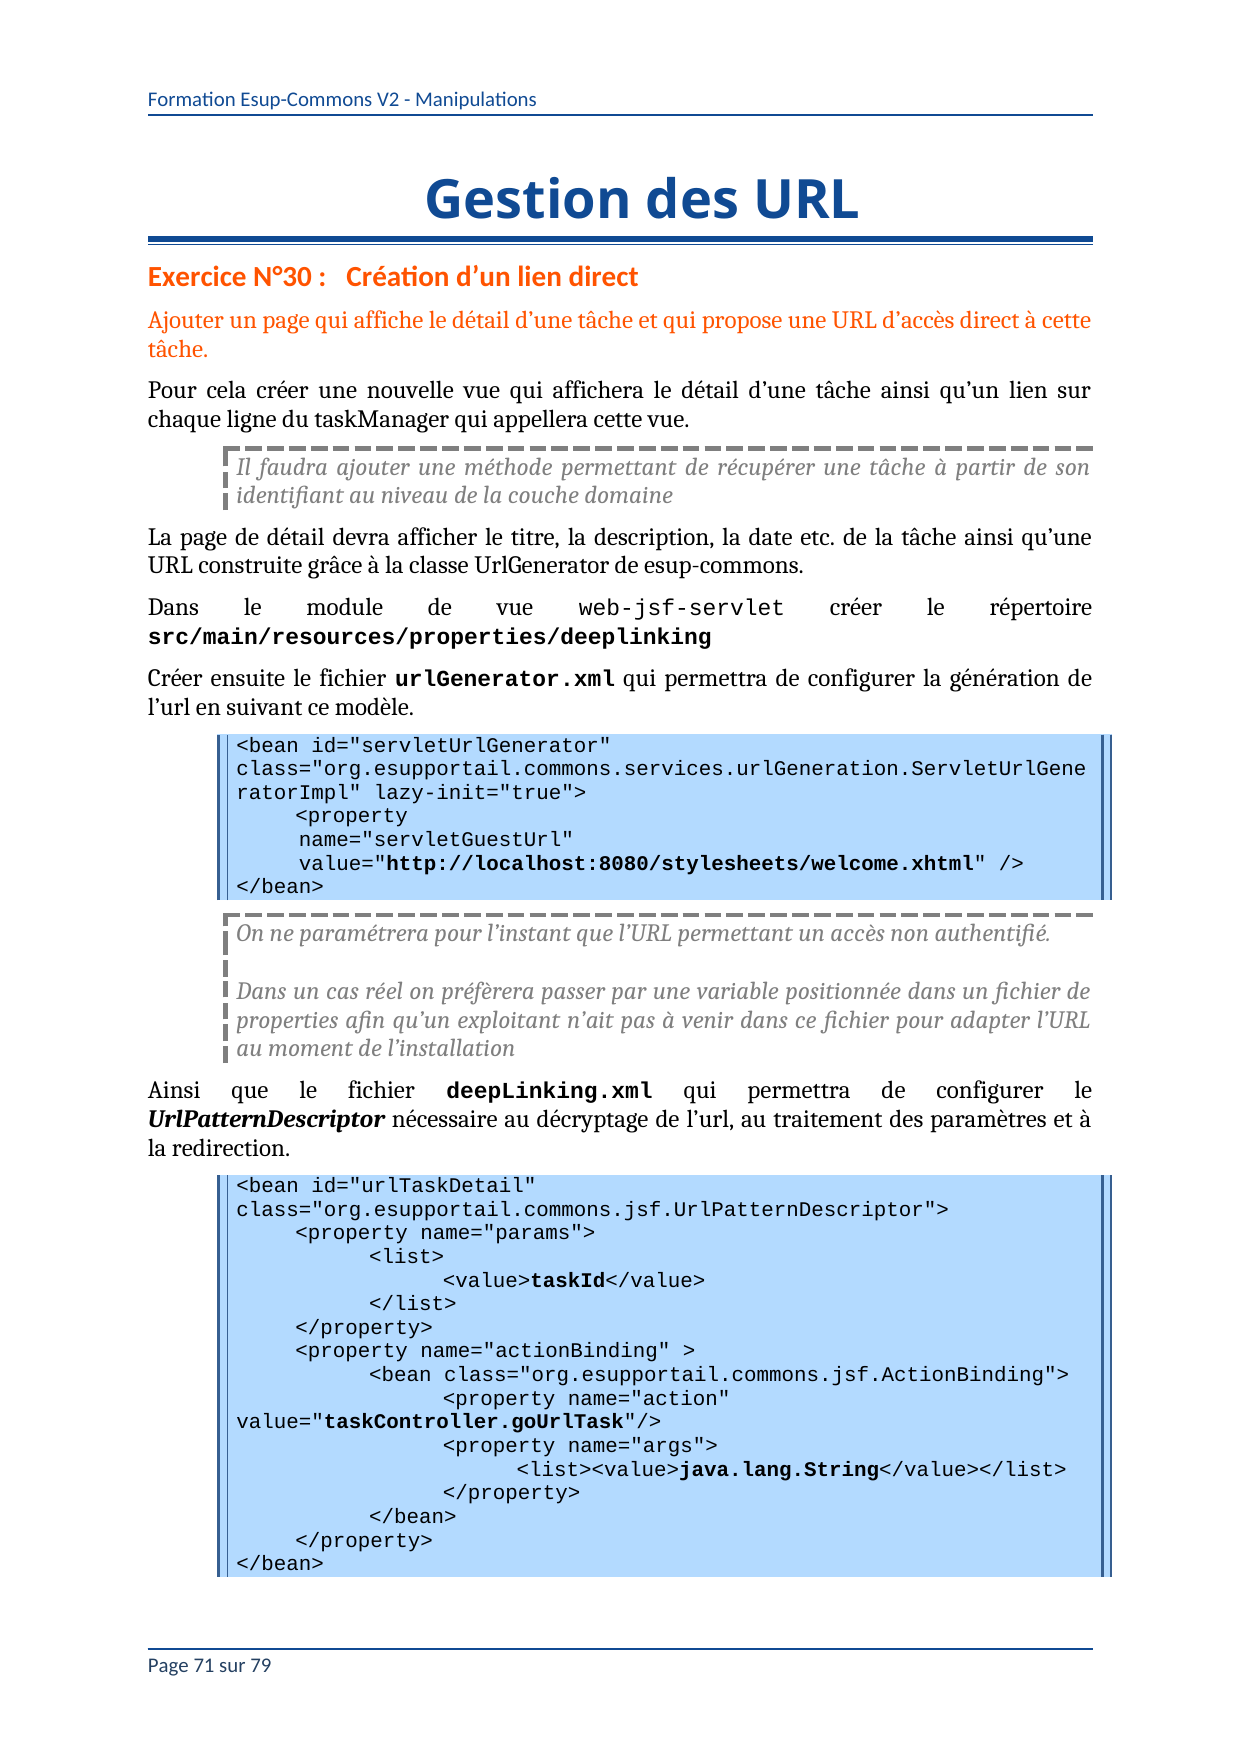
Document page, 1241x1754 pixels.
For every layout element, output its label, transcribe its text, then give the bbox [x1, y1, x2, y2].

text Pour cela créer une nouvelle vue qui affichera le détail d’une tâche ainsi qu’un lien sur chaque ligne du taskManager qui appellera cette vue. [148, 376, 1093, 433]
text value="http://localhost:8080/stylesheets/welcome.xhtml" /> [228, 853, 1101, 876]
text </bean> [228, 876, 1101, 900]
text <bean id="servletUrlGenerator" class="org.esupportail.commons.services.urlGeneration.ServletUrlGeneratorImpl" lazy-init="true"> [217, 734, 1103, 806]
text <list><value>java.lang.String</value></list> [228, 1459, 1101, 1482]
text </list> [228, 1293, 1101, 1317]
text name="servletGuestUrl" [228, 829, 1101, 853]
text Créer ensuite le fichier urlGenerator.xml qui permettra de configurer la génération de l’url en suivant ce modèle. [148, 664, 1093, 722]
text On ne paramétrera pour l’instant que l’URL permettant un accès non authentifié. [223, 913, 1093, 948]
text <value>taskId</value> [228, 1269, 1101, 1293]
text </property> [228, 1317, 1101, 1341]
text <property name="params"> [228, 1222, 1101, 1246]
text <property name="args"> [228, 1435, 1101, 1459]
text <bean id="urlTaskDetail" class="org.esupportail.commons.jsf.UrlPatternDescriptor"> [228, 1175, 1101, 1222]
text <list> [228, 1246, 1101, 1269]
text </bean> [228, 1553, 1101, 1577]
text Ainsi que le fichier deepLinking.xml qui permettra de configurer le UrlPatternDescriptor nécessaire au décryptage de l’url, au traitement des paramètres et à la redirection. [148, 1076, 1093, 1162]
text </bean> [228, 1506, 1101, 1530]
text Dans un cas réel on préfèrera passer par une variable positionnée dans un fichier de properties afin qu’un exploitant n’ait pas à venir dans ce fichier pour adapter l’URL au moment de l’installation [223, 970, 1093, 1063]
text <property [228, 806, 1101, 829]
text La page de détail devra afficher le titre, la description, la date etc. de la tâche ainsi qu’une URL construite grâce à la classe UrlGenerator de esup-commons. [148, 523, 1093, 580]
text </property> [228, 1530, 1101, 1553]
text </property> [228, 1482, 1101, 1506]
text Dans le module de vue web-jsf-servlet créer le répertoire src/main/resources/properties/deeplinking [148, 593, 1093, 651]
text Ajouter un page qui affiche le détail d’une tâche et qui propose une URL d’accès direct à cette tâche. [148, 306, 1093, 363]
text <bean class="org.esupportail.commons.jsf.ActionBinding"> [228, 1364, 1101, 1388]
text Gestion des URL [148, 160, 1093, 236]
text Il faudra ajouter une méthode permettant de récupérer une tâche à partir de son identifiant au niveau de la couche domaine [223, 446, 1093, 510]
text <property name="actionBinding" > [228, 1341, 1101, 1364]
text <property name="action" value="taskController.goUrlTask"/> [228, 1388, 1101, 1435]
text Création d’un lien direct [148, 258, 1093, 293]
